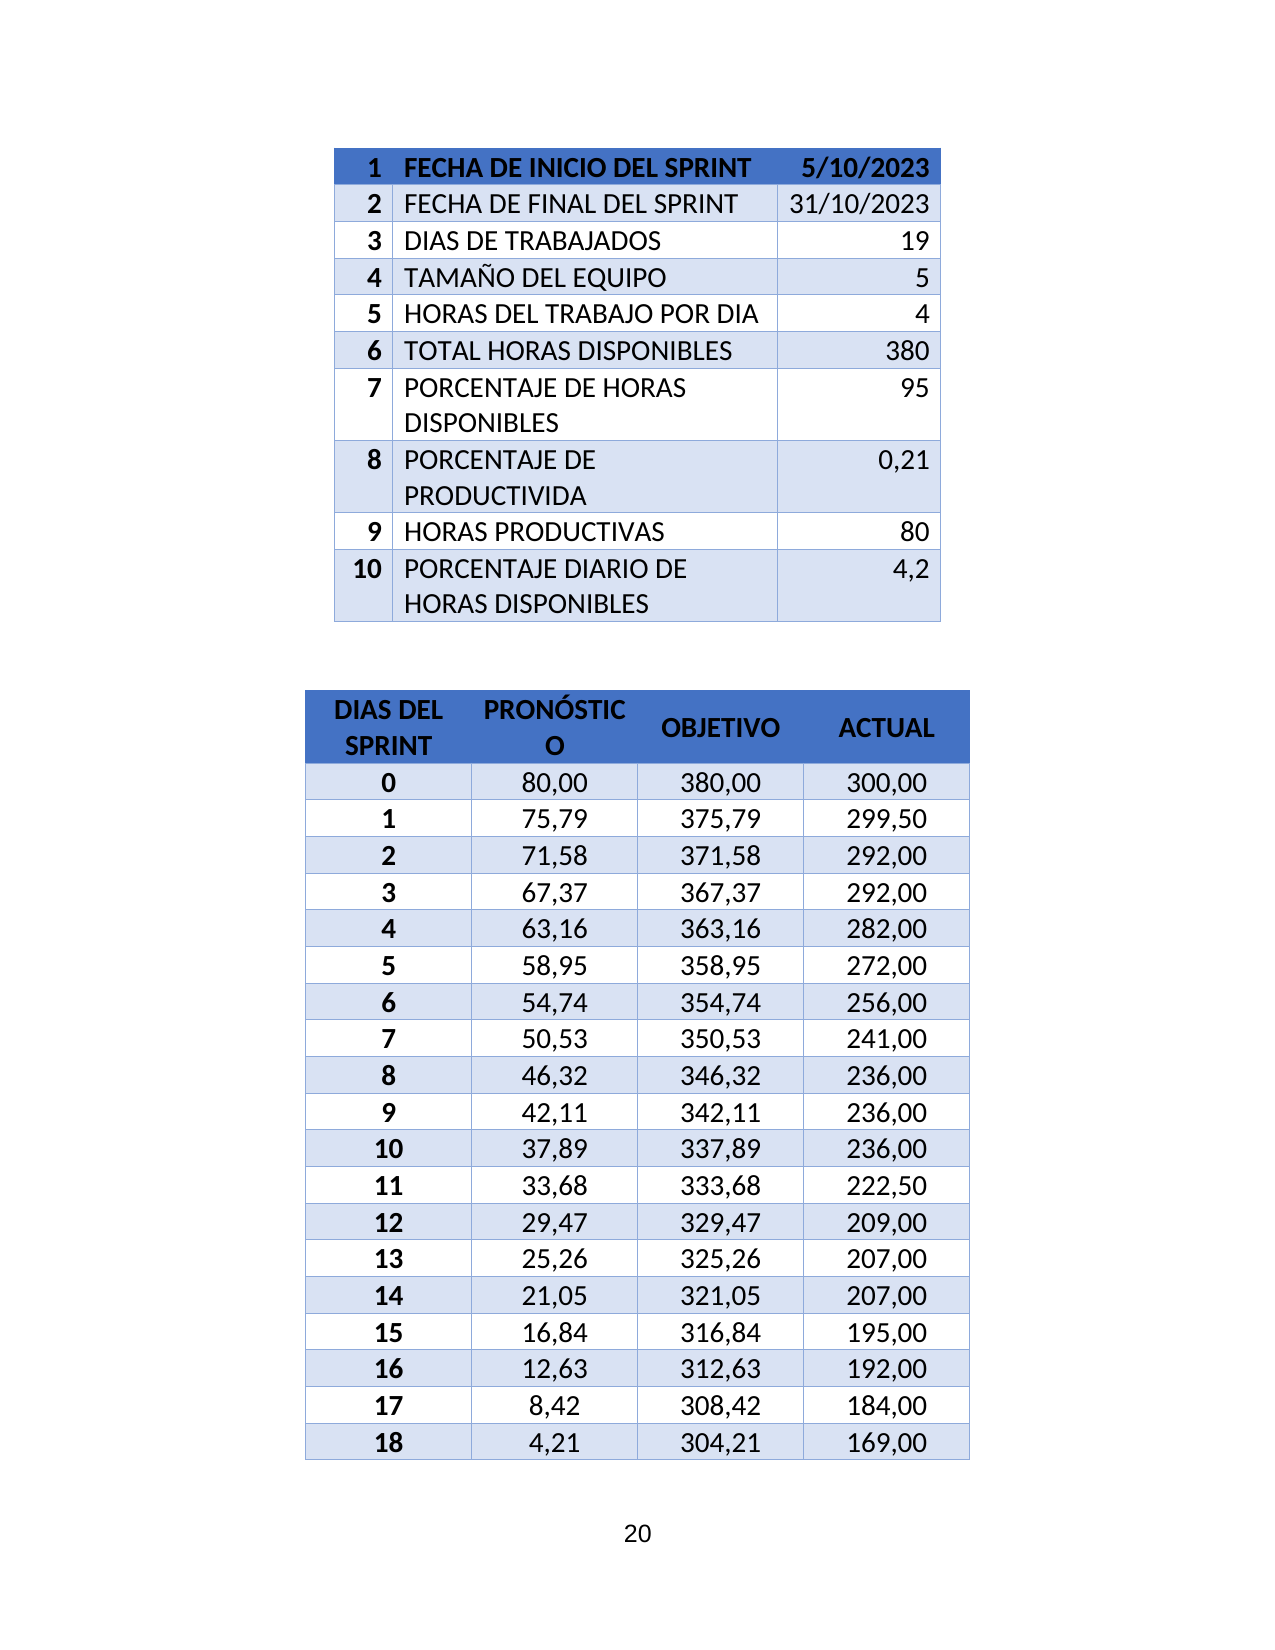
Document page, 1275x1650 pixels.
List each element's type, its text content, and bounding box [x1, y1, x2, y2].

table_cell 5 [306, 947, 471, 983]
table_cell 0,21 [778, 441, 940, 512]
table_cell 222,50 [804, 1167, 969, 1203]
table_cell 304,21 [638, 1424, 803, 1459]
table_cell 25,26 [472, 1240, 637, 1276]
table_cell 95 [778, 369, 940, 440]
table_cell 63,16 [472, 910, 637, 946]
table_cell 17 [306, 1387, 471, 1423]
table_cell 4 [335, 259, 392, 294]
table_header PRONÓSTICO [472, 691, 637, 763]
table_cell 9 [306, 1094, 471, 1129]
table_header ACTUAL [804, 691, 969, 763]
table_cell 15 [306, 1314, 471, 1349]
table_cell PORCENTAJE DE HORAS DISPONIBLES [393, 369, 777, 440]
table_cell 42,11 [472, 1094, 637, 1129]
table_cell 19 [778, 222, 940, 258]
table_cell 37,89 [472, 1130, 637, 1166]
table_header 1 [335, 149, 392, 184]
table_cell 80,00 [472, 764, 637, 799]
table_cell 236,00 [804, 1094, 969, 1129]
table_cell 8 [335, 441, 392, 512]
table_cell 71,58 [472, 837, 637, 873]
table_cell 236,00 [804, 1057, 969, 1093]
table_cell TAMAÑO DEL EQUIPO [393, 259, 777, 294]
table_cell 0 [306, 764, 471, 799]
table_cell 346,32 [638, 1057, 803, 1093]
table_cell 207,00 [804, 1240, 969, 1276]
table_cell 6 [335, 332, 392, 368]
table_cell 2 [306, 837, 471, 873]
table_cell 236,00 [804, 1130, 969, 1166]
table_cell 46,32 [472, 1057, 637, 1093]
table_cell 4,2 [778, 550, 940, 621]
table_cell 50,53 [472, 1020, 637, 1056]
table_cell 8 [306, 1057, 471, 1093]
table_cell 299,50 [804, 800, 969, 836]
table_cell 8,42 [472, 1387, 637, 1423]
table_cell 7 [306, 1020, 471, 1056]
table_cell 5 [335, 295, 392, 331]
table_cell 367,37 [638, 874, 803, 909]
table_cell 16 [306, 1350, 471, 1386]
table_cell 241,00 [804, 1020, 969, 1056]
table_cell 12,63 [472, 1350, 637, 1386]
table_cell 18 [306, 1424, 471, 1459]
table_cell 300,00 [804, 764, 969, 799]
table_cell 5 [778, 259, 940, 294]
table_cell 4 [306, 910, 471, 946]
table_cell 292,00 [804, 837, 969, 873]
table_cell HORAS DEL TRABAJO POR DIA [393, 295, 777, 331]
table_cell 308,42 [638, 1387, 803, 1423]
table_cell 337,89 [638, 1130, 803, 1166]
table_cell 316,84 [638, 1314, 803, 1349]
table_cell 75,79 [472, 800, 637, 836]
table_header 5/10/2023 [778, 149, 940, 184]
table_cell 2 [335, 185, 392, 221]
table_cell 329,47 [638, 1204, 803, 1239]
table_cell 29,47 [472, 1204, 637, 1239]
table_cell 209,00 [804, 1204, 969, 1239]
table_cell 184,00 [804, 1387, 969, 1423]
table_cell 321,05 [638, 1277, 803, 1313]
table_cell 6 [306, 984, 471, 1019]
table_cell 380 [778, 332, 940, 368]
table_cell 13 [306, 1240, 471, 1276]
table_cell 371,58 [638, 837, 803, 873]
table_cell 33,68 [472, 1167, 637, 1203]
table_cell 9 [335, 513, 392, 549]
table_header FECHA DE INICIO DEL SPRINT [393, 149, 777, 184]
table_cell 207,00 [804, 1277, 969, 1313]
table_cell 58,95 [472, 947, 637, 983]
table_cell PORCENTAJE DIARIO DE HORAS DISPONIBLES [393, 550, 777, 621]
table_cell 363,16 [638, 910, 803, 946]
table_cell 312,63 [638, 1350, 803, 1386]
table_cell 16,84 [472, 1314, 637, 1349]
table_cell 342,11 [638, 1094, 803, 1129]
table_cell 358,95 [638, 947, 803, 983]
table_cell 333,68 [638, 1167, 803, 1203]
table_cell 10 [306, 1130, 471, 1166]
table_cell 11 [306, 1167, 471, 1203]
table_cell 169,00 [804, 1424, 969, 1459]
table_cell 67,37 [472, 874, 637, 909]
table_cell FECHA DE FINAL DEL SPRINT [393, 185, 777, 221]
table_cell PORCENTAJE DE PRODUCTIVIDA [393, 441, 777, 512]
table_cell 272,00 [804, 947, 969, 983]
table_cell 4,21 [472, 1424, 637, 1459]
table_cell 354,74 [638, 984, 803, 1019]
table_cell 292,00 [804, 874, 969, 909]
table_cell 192,00 [804, 1350, 969, 1386]
table_cell 31/10/2023 [778, 185, 940, 221]
table_cell 350,53 [638, 1020, 803, 1056]
table_cell 12 [306, 1204, 471, 1239]
table_cell TOTAL HORAS DISPONIBLES [393, 332, 777, 368]
table_cell 4 [778, 295, 940, 331]
table_cell 10 [335, 550, 392, 621]
table_cell 380,00 [638, 764, 803, 799]
table_cell 21,05 [472, 1277, 637, 1313]
table_cell 195,00 [804, 1314, 969, 1349]
table_cell 54,74 [472, 984, 637, 1019]
table_cell 325,26 [638, 1240, 803, 1276]
table_cell 1 [306, 800, 471, 836]
table_header DIAS DEL SPRINT [306, 691, 471, 763]
table_cell 3 [306, 874, 471, 909]
table_cell HORAS PRODUCTIVAS [393, 513, 777, 549]
table_cell 80 [778, 513, 940, 549]
table_cell 3 [335, 222, 392, 258]
table_cell 256,00 [804, 984, 969, 1019]
table_cell DIAS DE TRABAJADOS [393, 222, 777, 258]
table_cell 375,79 [638, 800, 803, 836]
table_cell 282,00 [804, 910, 969, 946]
table_header OBJETIVO [638, 691, 803, 763]
table_cell 14 [306, 1277, 471, 1313]
table_cell 7 [335, 369, 392, 440]
